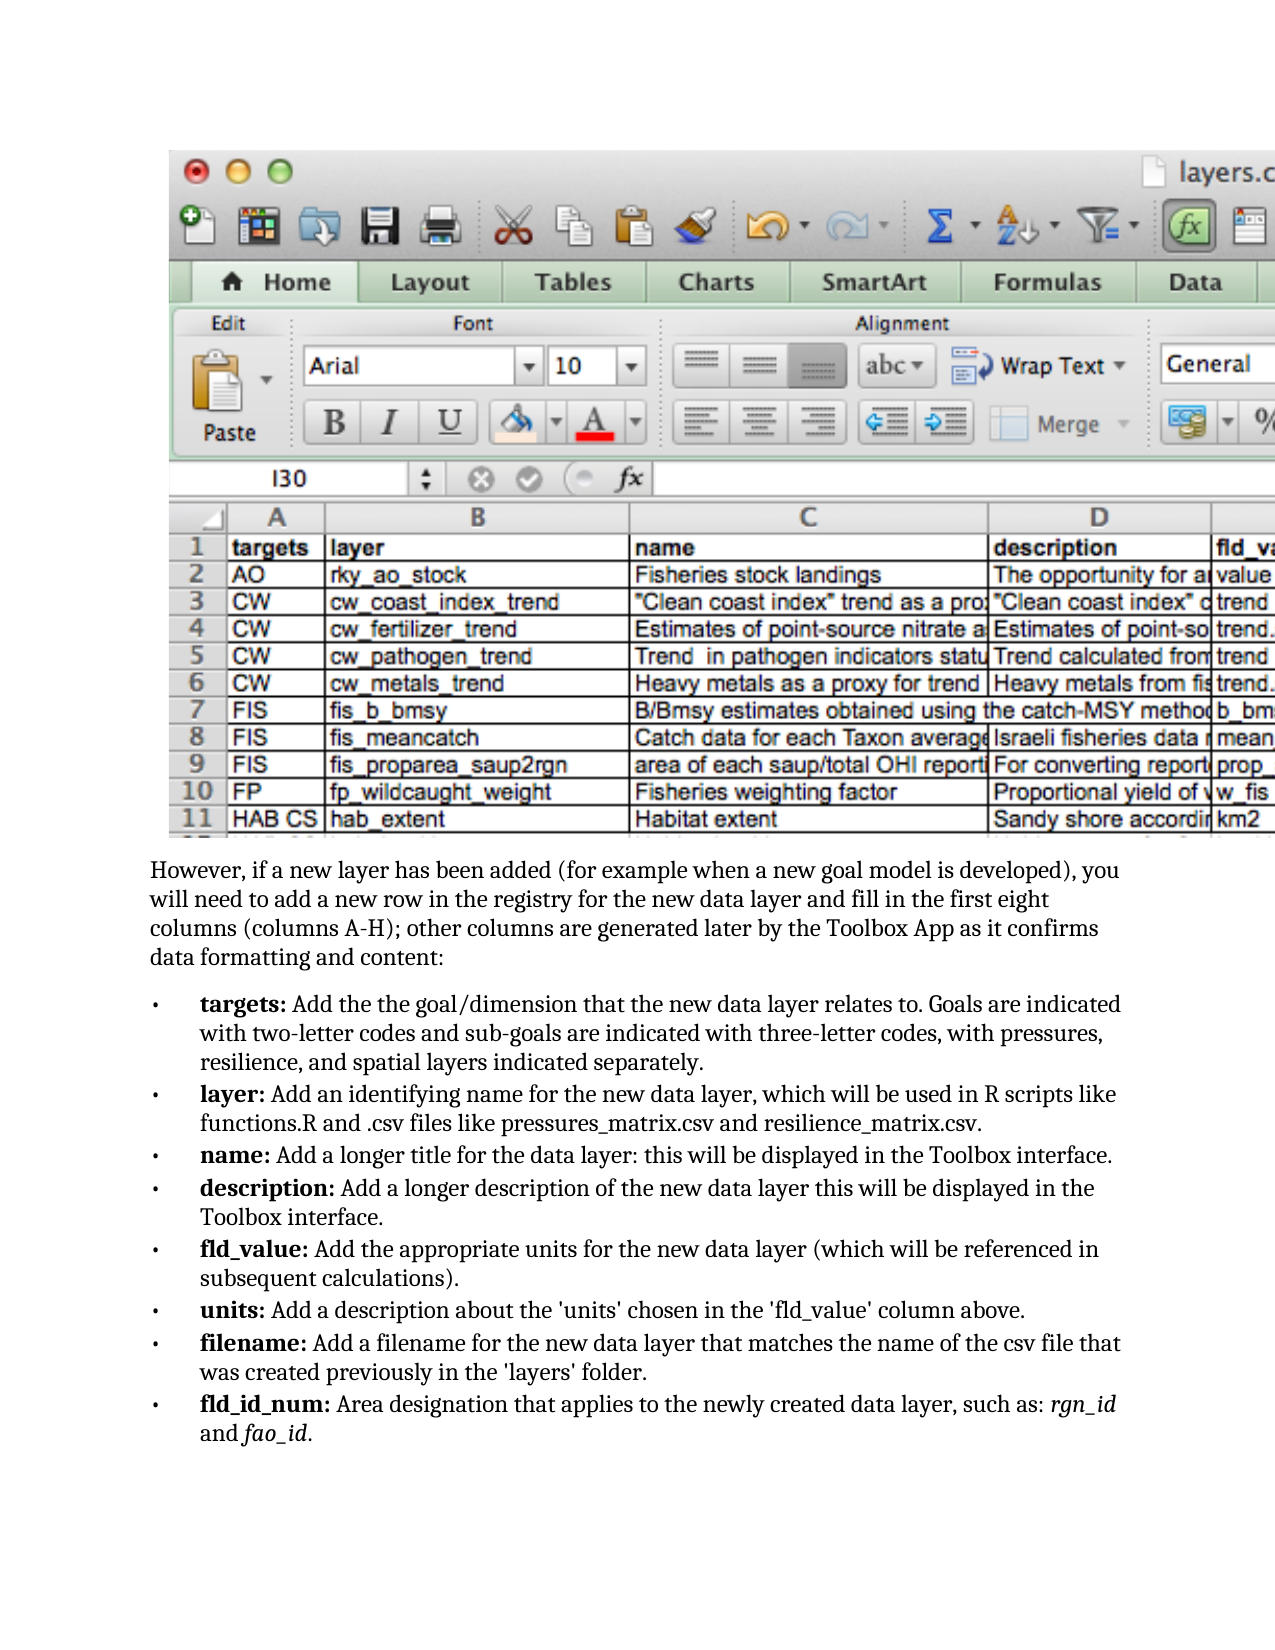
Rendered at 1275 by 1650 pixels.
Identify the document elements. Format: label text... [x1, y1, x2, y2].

list layer: Add an identifying name for the new data layer, which will be used in R scripts like functions.R and .csv files like pressures_matrix.csv and resilience_matrix.csv. [150, 1080, 1125, 1137]
list description: Add a longer description of the new data layer this will be displayed in the Toolbox interface. [150, 1174, 1125, 1231]
list fld_value: Add the appropriate units for the new data layer (which will be referenced in subsequent calculations). [150, 1235, 1125, 1292]
text However, if a new layer has been added (for example when a new goal model is developed), you will need to add a new row in the registry for the new data layer and fill in the first eight columns (columns A-H); other columns are generated later by the Toolbox App as it confirms data formatting and content: [150, 856, 1125, 971]
list units: Add a description about the 'units' chosen in the 'fld_value' column above. [150, 1296, 1125, 1325]
picture [168, 150, 1275, 838]
list filename: Add a filename for the new data layer that matches the name of the csv file that was created previously in the 'layers' folder. [150, 1329, 1125, 1386]
list name: Add a longer title for the data layer: this will be displayed in the Toolbox interface. [150, 1141, 1125, 1170]
list targets: Add the the goal/dimension that the new data layer relates to. Goals are indicated with two-letter codes and sub-goals are indicated with three-letter codes, with pressures, resilience, and spatial layers indicated separately. [150, 990, 1125, 1076]
list fld_id_num: Area designation that applies to the newly created data layer, such as: rgn_id and fao_id. [150, 1390, 1125, 1447]
